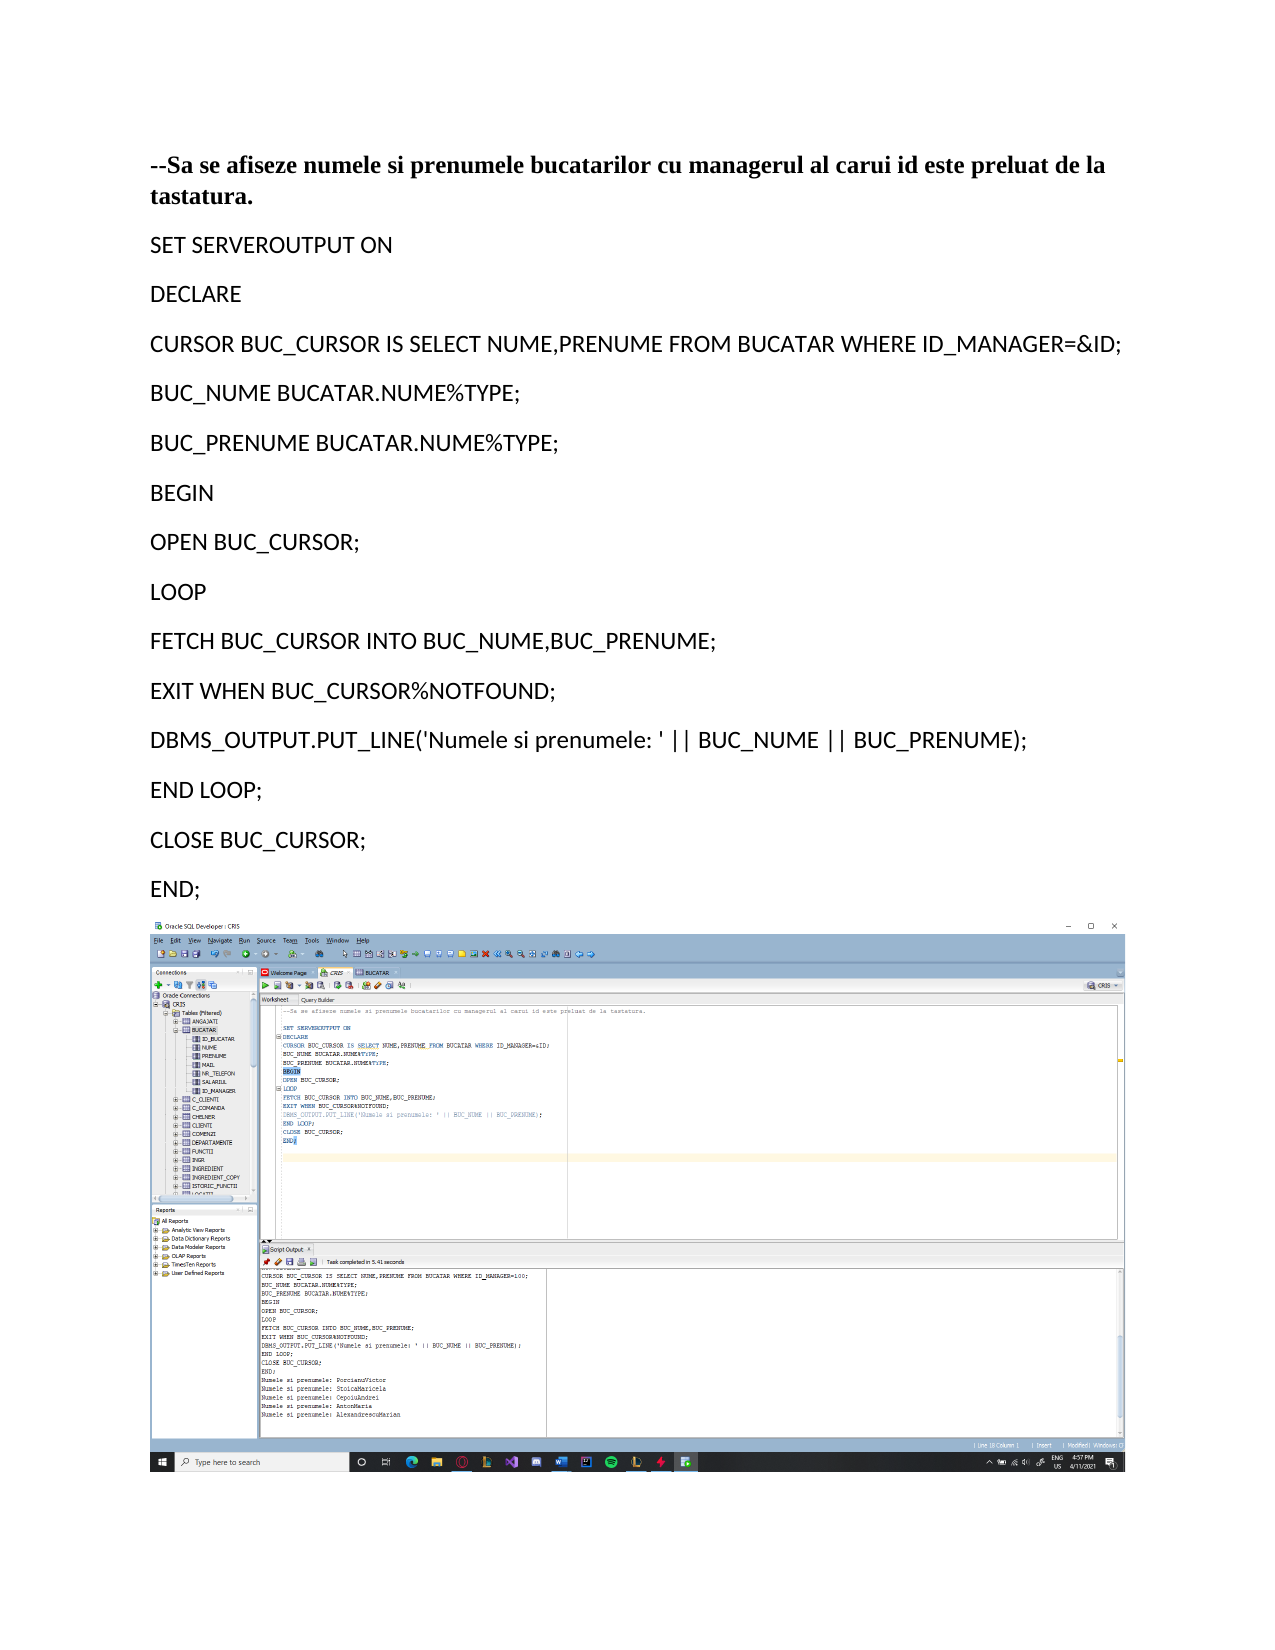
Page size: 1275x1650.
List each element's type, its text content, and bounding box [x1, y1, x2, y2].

text OPEN BUC_CURSOR; [150, 526, 1125, 557]
text BUC_PRENUME BUCATAR.NUME%TYPE; [150, 427, 1125, 458]
text CURSOR BUC_CURSOR IS SELECT NUME,PRENUME FROM BUCATAR WHERE ID_MANAGER=&ID; [150, 328, 1125, 358]
text DECLARE [150, 278, 1125, 309]
text END; [150, 873, 1125, 904]
text DBMS_OUTPUT.PUT_LINE('Numele si prenumele: ' || BUC_NUME || BUC_PRENUME); [150, 724, 1125, 755]
text SET SERVEROUTPUT ON [150, 229, 1125, 259]
text CLOSE BUC_CURSOR; [150, 824, 1125, 854]
picture [150, 922, 1125, 1472]
text EXIT WHEN BUC_CURSOR%NOTFOUND; [150, 675, 1125, 706]
text BEGIN [150, 477, 1125, 507]
text --Sa se afiseze numele si prenumele bucatarilor cu managerul al carui id este preluat de la tastatura. [150, 150, 1125, 210]
text FETCH BUC_CURSOR INTO BUC_NUME,BUC_PRENUME; [150, 625, 1125, 656]
text LOOP [150, 576, 1125, 606]
text BUC_NUME BUCATAR.NUME%TYPE; [150, 377, 1125, 408]
text END LOOP; [150, 774, 1125, 805]
